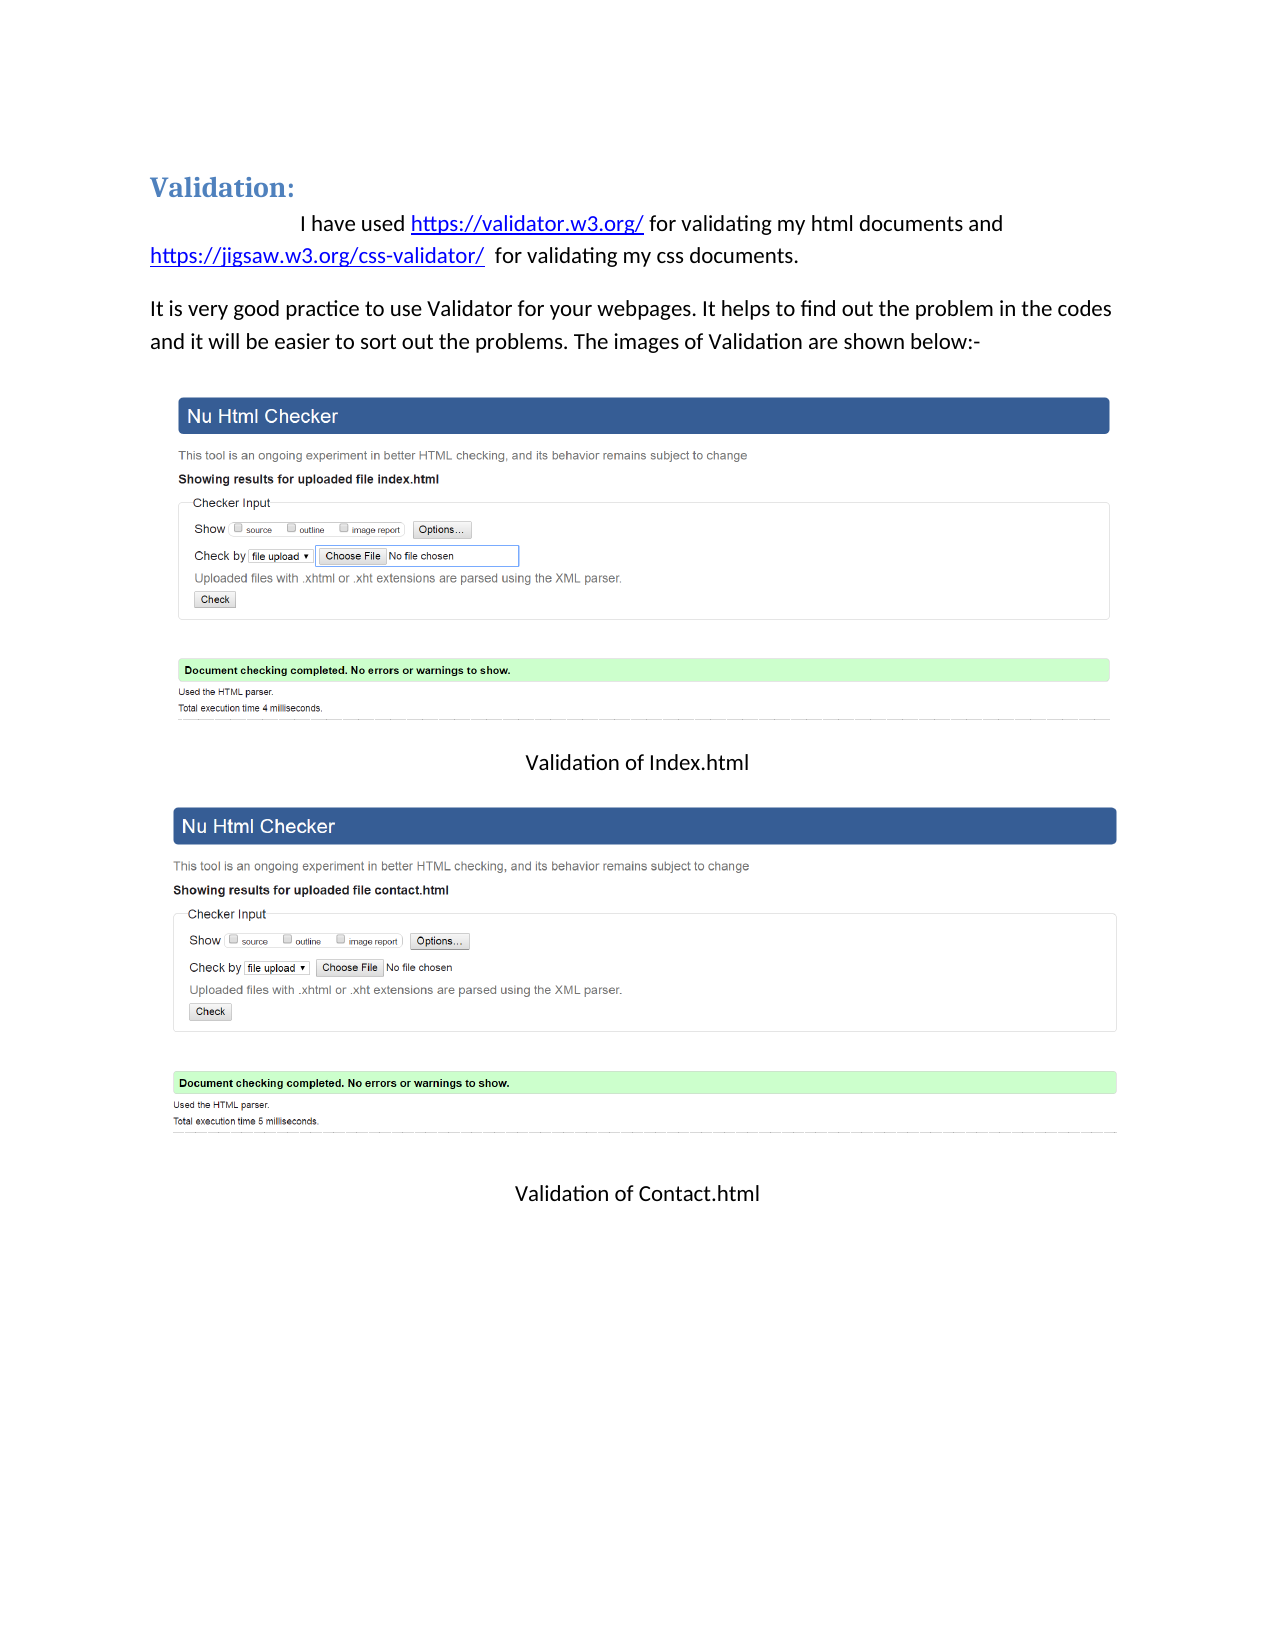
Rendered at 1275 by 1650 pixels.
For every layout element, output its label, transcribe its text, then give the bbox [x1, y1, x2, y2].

picture [150, 801, 1125, 1154]
picture [150, 379, 1125, 724]
text I have used https://validator.w3.org/ for validating my html documents and https://jigsaw.w3.org/css-validator/ for validating my css documents. [150, 209, 1125, 269]
text Validation of Index.html [150, 748, 1125, 776]
subtitle Validation: [150, 171, 1125, 204]
text Validation of Contact.html [150, 1179, 1125, 1207]
text It is very good practice to use Validator for your webpages. It helps to find out the problem in the codes and it will be easier to sort out the problems. The images of Validation are shown below:- [150, 294, 1125, 355]
